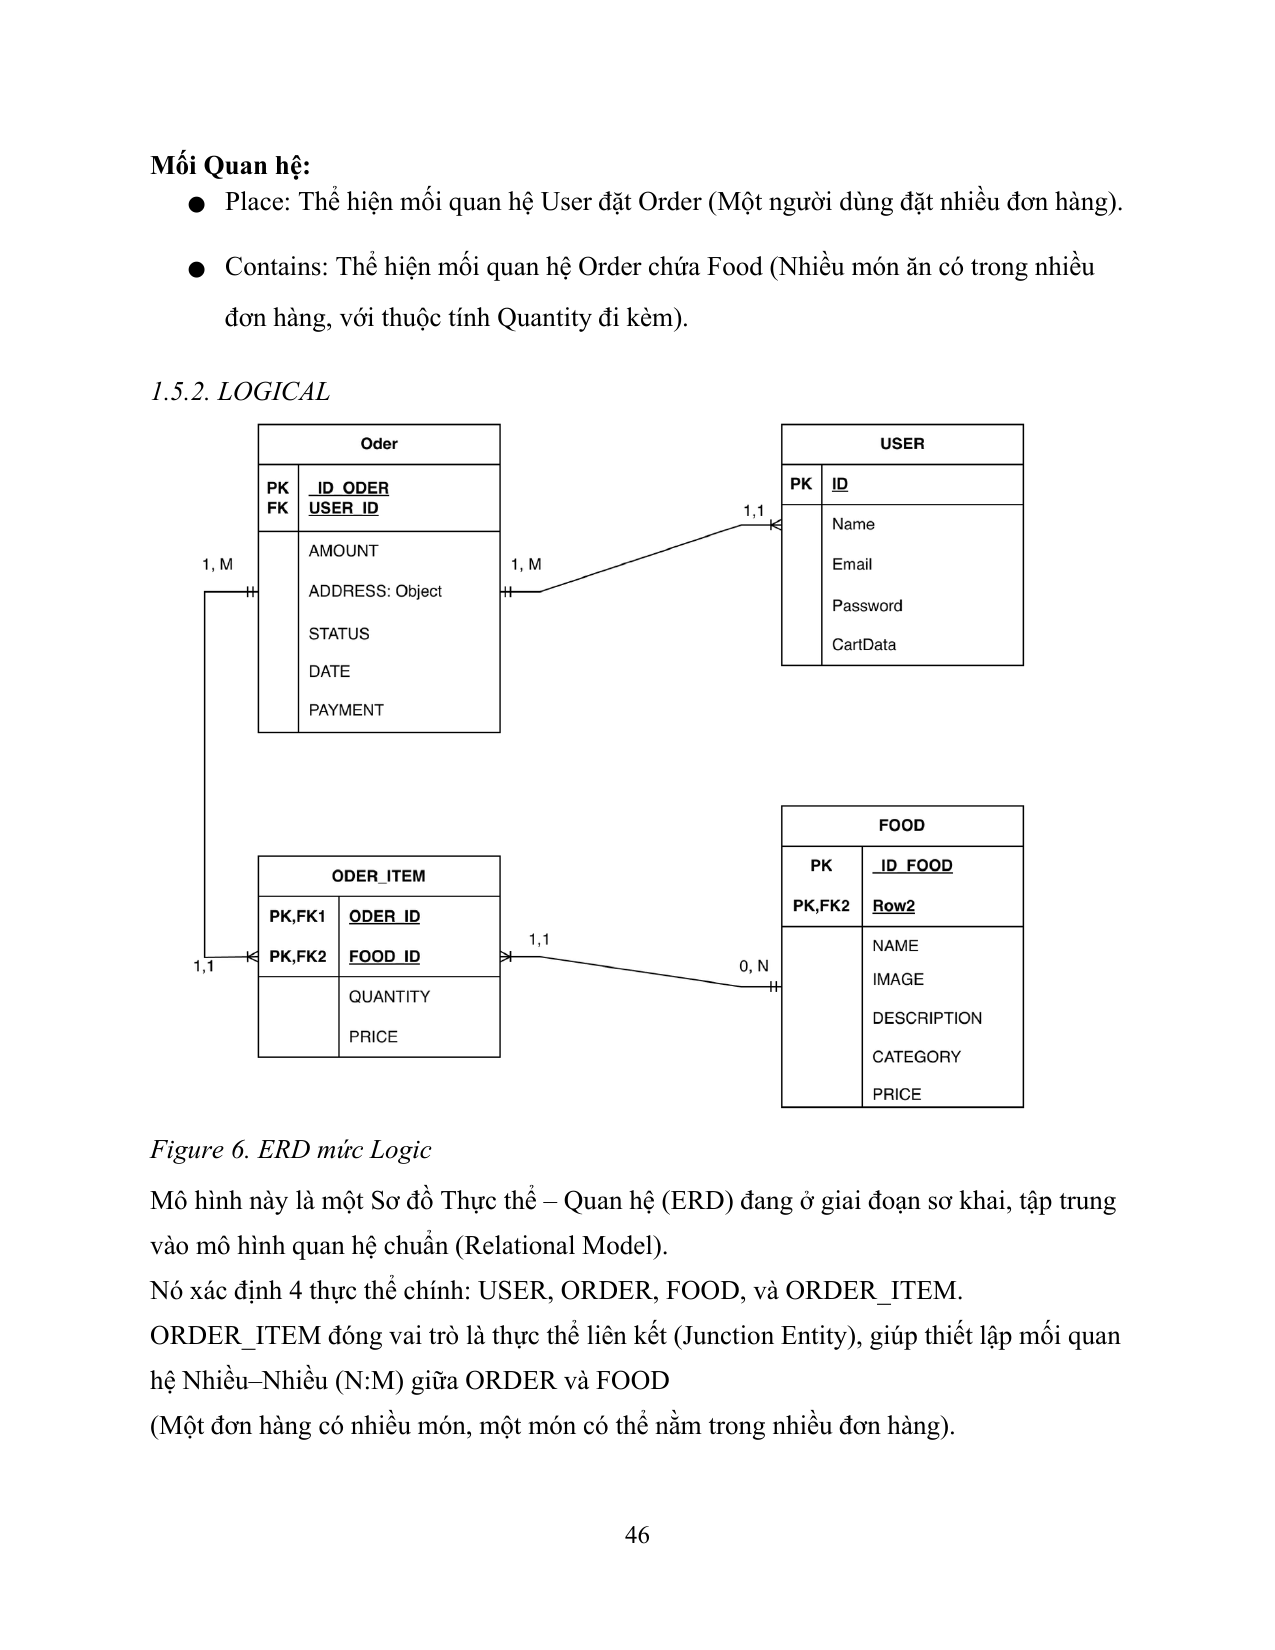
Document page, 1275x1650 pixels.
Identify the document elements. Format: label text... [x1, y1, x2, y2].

subtitle 1.5.2. LOGICAL [150, 376, 1125, 406]
picture [150, 410, 1037, 1121]
list Contains: Thể hiện mối quan hệ Order chứa Food (Nhiều món ăn có trong nhiều đơn hàng, với thuộc tính Quantity đi kèm). [187, 244, 1125, 332]
text Mối Quan hệ: [150, 150, 1125, 180]
text Mô hình này là một Sơ đồ Thực thể – Quan hệ (ERD) đang ở giai đoạn sơ khai, tập trung vào mô hình quan hệ chuẩn (Relational Model). Nó xác định 4 thực thể chính: USER, ORDER, FOOD, và ORDER_ITEM. [150, 1185, 1125, 1305]
list Place: Thể hiện mối quan hệ User đặt Order (Một người dùng đặt nhiều đơn hàng). [187, 180, 1125, 223]
text ORDER_ITEM đóng vai trò là thực thể liên kết (Junction Entity), giúp thiết lập mối quan hệ Nhiều–Nhiều (N:M) giữa ORDER và FOOD (Một đơn hàng có nhiều món, một món có thể nằm trong nhiều đơn hàng). [150, 1320, 1125, 1440]
text Figure 6. ERD mức Logic [150, 1134, 1125, 1164]
